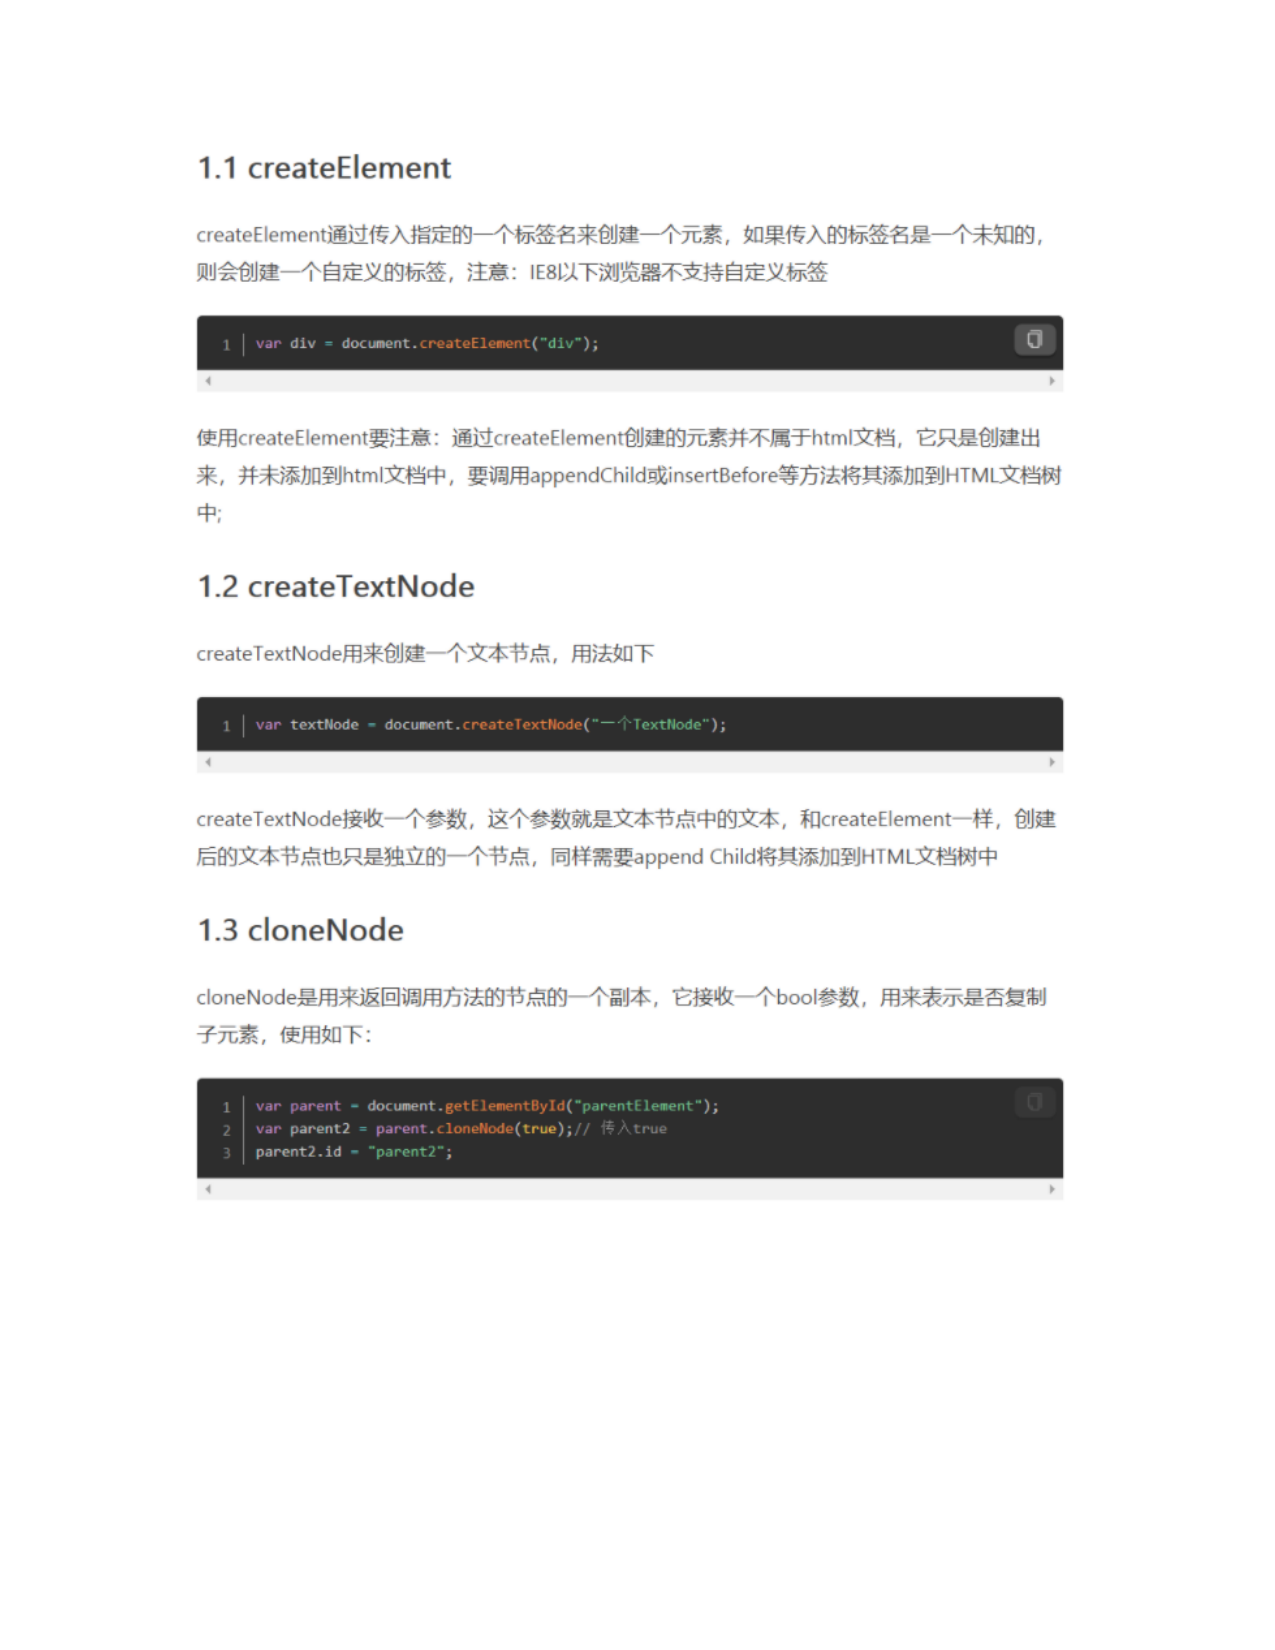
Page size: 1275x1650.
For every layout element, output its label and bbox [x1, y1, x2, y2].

picture [187, 150, 1088, 1209]
